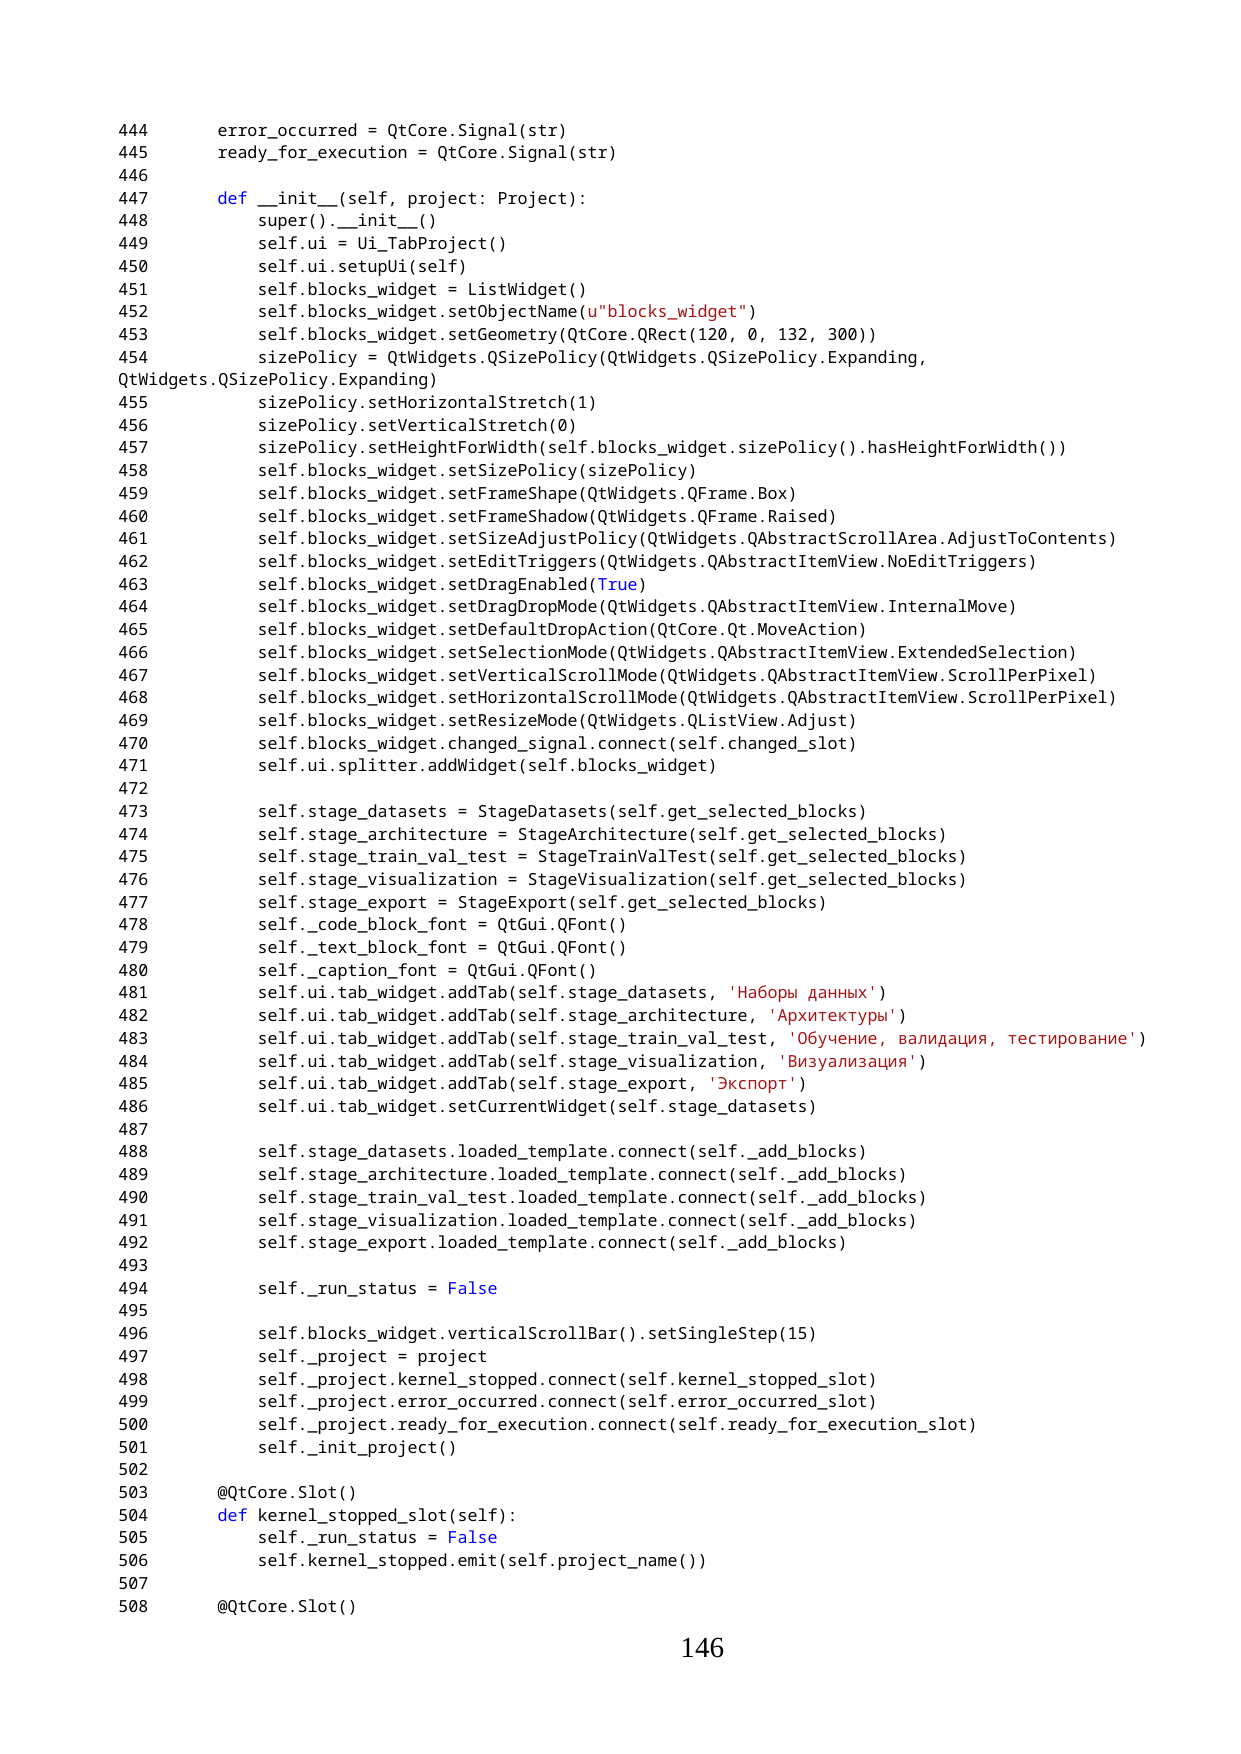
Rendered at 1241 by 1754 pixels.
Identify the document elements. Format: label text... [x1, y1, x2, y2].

text sizePolicy = QtWidgets.QSizePolicy(QtWidgets.QSizePolicy.Expanding, QtWidgets.QSizePolicy.Expanding) [118, 345, 1152, 391]
text self.stage_architecture.loaded_template.connect(self._add_blocks) [118, 1163, 1152, 1185]
text self._text_block_font = QtGui.QFont() [118, 936, 1152, 958]
text super().__init__() [118, 209, 1152, 232]
text self.blocks_widget.setResizeMode(QtWidgets.QListView.Adjust) [118, 708, 1152, 731]
text self.blocks_widget.changed_signal.connect(self.changed_slot) [118, 731, 1152, 754]
text self.stage_datasets = StageDatasets(self.get_selected_blocks) [118, 799, 1152, 822]
text self.blocks_widget.verticalScrollBar().setSingleStep(15) [118, 1322, 1152, 1344]
text self.blocks_widget.setVerticalScrollMode(QtWidgets.QAbstractItemView.ScrollPerPixel) [118, 663, 1152, 686]
text self.ui.tab_widget.addTab(self.stage_visualization, 'Визуализация') [118, 1049, 1152, 1072]
text sizePolicy.setVerticalStretch(0) [118, 413, 1152, 436]
text self.blocks_widget.setFrameShadow(QtWidgets.QFrame.Raised) [118, 504, 1152, 527]
text self.blocks_widget.setObjectName(u"blocks_widget") [118, 300, 1152, 322]
text self.blocks_widget = ListWidget() [118, 277, 1152, 300]
text self._code_block_font = QtGui.QFont() [118, 913, 1152, 936]
text self.ui.tab_widget.setCurrentWidget(self.stage_datasets) [118, 1094, 1152, 1117]
text self.blocks_widget.setSelectionMode(QtWidgets.QAbstractItemView.ExtendedSelection) [118, 640, 1152, 663]
text self.ui = Ui_TabProject() [118, 232, 1152, 254]
text self._project.error_occurred.connect(self.error_occurred_slot) [118, 1390, 1152, 1412]
text self._project.ready_for_execution.connect(self.ready_for_execution_slot) [118, 1412, 1152, 1435]
text sizePolicy.setHeightForWidth(self.blocks_widget.sizePolicy().hasHeightForWidth()) [118, 436, 1152, 459]
text def __init__(self, project: Project): [118, 186, 1152, 209]
text self._run_status = False [118, 1526, 1152, 1549]
text self.ui.tab_widget.addTab(self.stage_architecture, 'Архитектуры') [118, 1004, 1152, 1026]
text self.ui.setupUi(self) [118, 254, 1152, 277]
text self._project.kernel_stopped.connect(self.kernel_stopped_slot) [118, 1367, 1152, 1390]
text self.blocks_widget.setDragEnabled(True) [118, 572, 1152, 595]
text self._init_project() [118, 1435, 1152, 1458]
text def kernel_stopped_slot(self): [118, 1503, 1152, 1526]
text @QtCore.Slot() [118, 1481, 1152, 1503]
text self._project = project [118, 1344, 1152, 1367]
text self._caption_font = QtGui.QFont() [118, 958, 1152, 981]
text self.blocks_widget.setDefaultDropAction(QtCore.Qt.MoveAction) [118, 618, 1152, 640]
text ready_for_execution = QtCore.Signal(str) [118, 141, 1152, 163]
text self.stage_datasets.loaded_template.connect(self._add_blocks) [118, 1140, 1152, 1163]
text sizePolicy.setHorizontalStretch(1) [118, 391, 1152, 413]
text self.stage_architecture = StageArchitecture(self.get_selected_blocks) [118, 822, 1152, 845]
text error_occurred = QtCore.Signal(str) [118, 118, 1152, 141]
text self.ui.tab_widget.addTab(self.stage_export, 'Экспорт') [118, 1072, 1152, 1094]
text self.stage_export.loaded_template.connect(self._add_blocks) [118, 1231, 1152, 1253]
text self.stage_train_val_test.loaded_template.connect(self._add_blocks) [118, 1185, 1152, 1208]
text self.ui.tab_widget.addTab(self.stage_datasets, 'Наборы данных') [118, 981, 1152, 1004]
text self.ui.splitter.addWidget(self.blocks_widget) [118, 754, 1152, 777]
text self.stage_visualization = StageVisualization(self.get_selected_blocks) [118, 867, 1152, 890]
text self.blocks_widget.setGeometry(QtCore.QRect(120, 0, 132, 300)) [118, 322, 1152, 345]
text self.stage_train_val_test = StageTrainValTest(self.get_selected_blocks) [118, 845, 1152, 867]
text self.stage_visualization.loaded_template.connect(self._add_blocks) [118, 1208, 1152, 1231]
text self.stage_export = StageExport(self.get_selected_blocks) [118, 890, 1152, 913]
text self.ui.tab_widget.addTab(self.stage_train_val_test, 'Обучение, валидация, тестирование') [118, 1026, 1152, 1049]
text self.kernel_stopped.emit(self.project_name()) [118, 1549, 1152, 1571]
text self.blocks_widget.setDragDropMode(QtWidgets.QAbstractItemView.InternalMove) [118, 595, 1152, 618]
text self.blocks_widget.setSizeAdjustPolicy(QtWidgets.QAbstractScrollArea.AdjustToContents) [118, 527, 1152, 549]
text @QtCore.Slot() [118, 1594, 1152, 1617]
text self.blocks_widget.setHorizontalScrollMode(QtWidgets.QAbstractItemView.ScrollPerPixel) [118, 686, 1152, 708]
text self.blocks_widget.setEditTriggers(QtWidgets.QAbstractItemView.NoEditTriggers) [118, 549, 1152, 572]
text self._run_status = False [118, 1276, 1152, 1299]
text self.blocks_widget.setSizePolicy(sizePolicy) [118, 459, 1152, 481]
text self.blocks_widget.setFrameShape(QtWidgets.QFrame.Box) [118, 481, 1152, 504]
